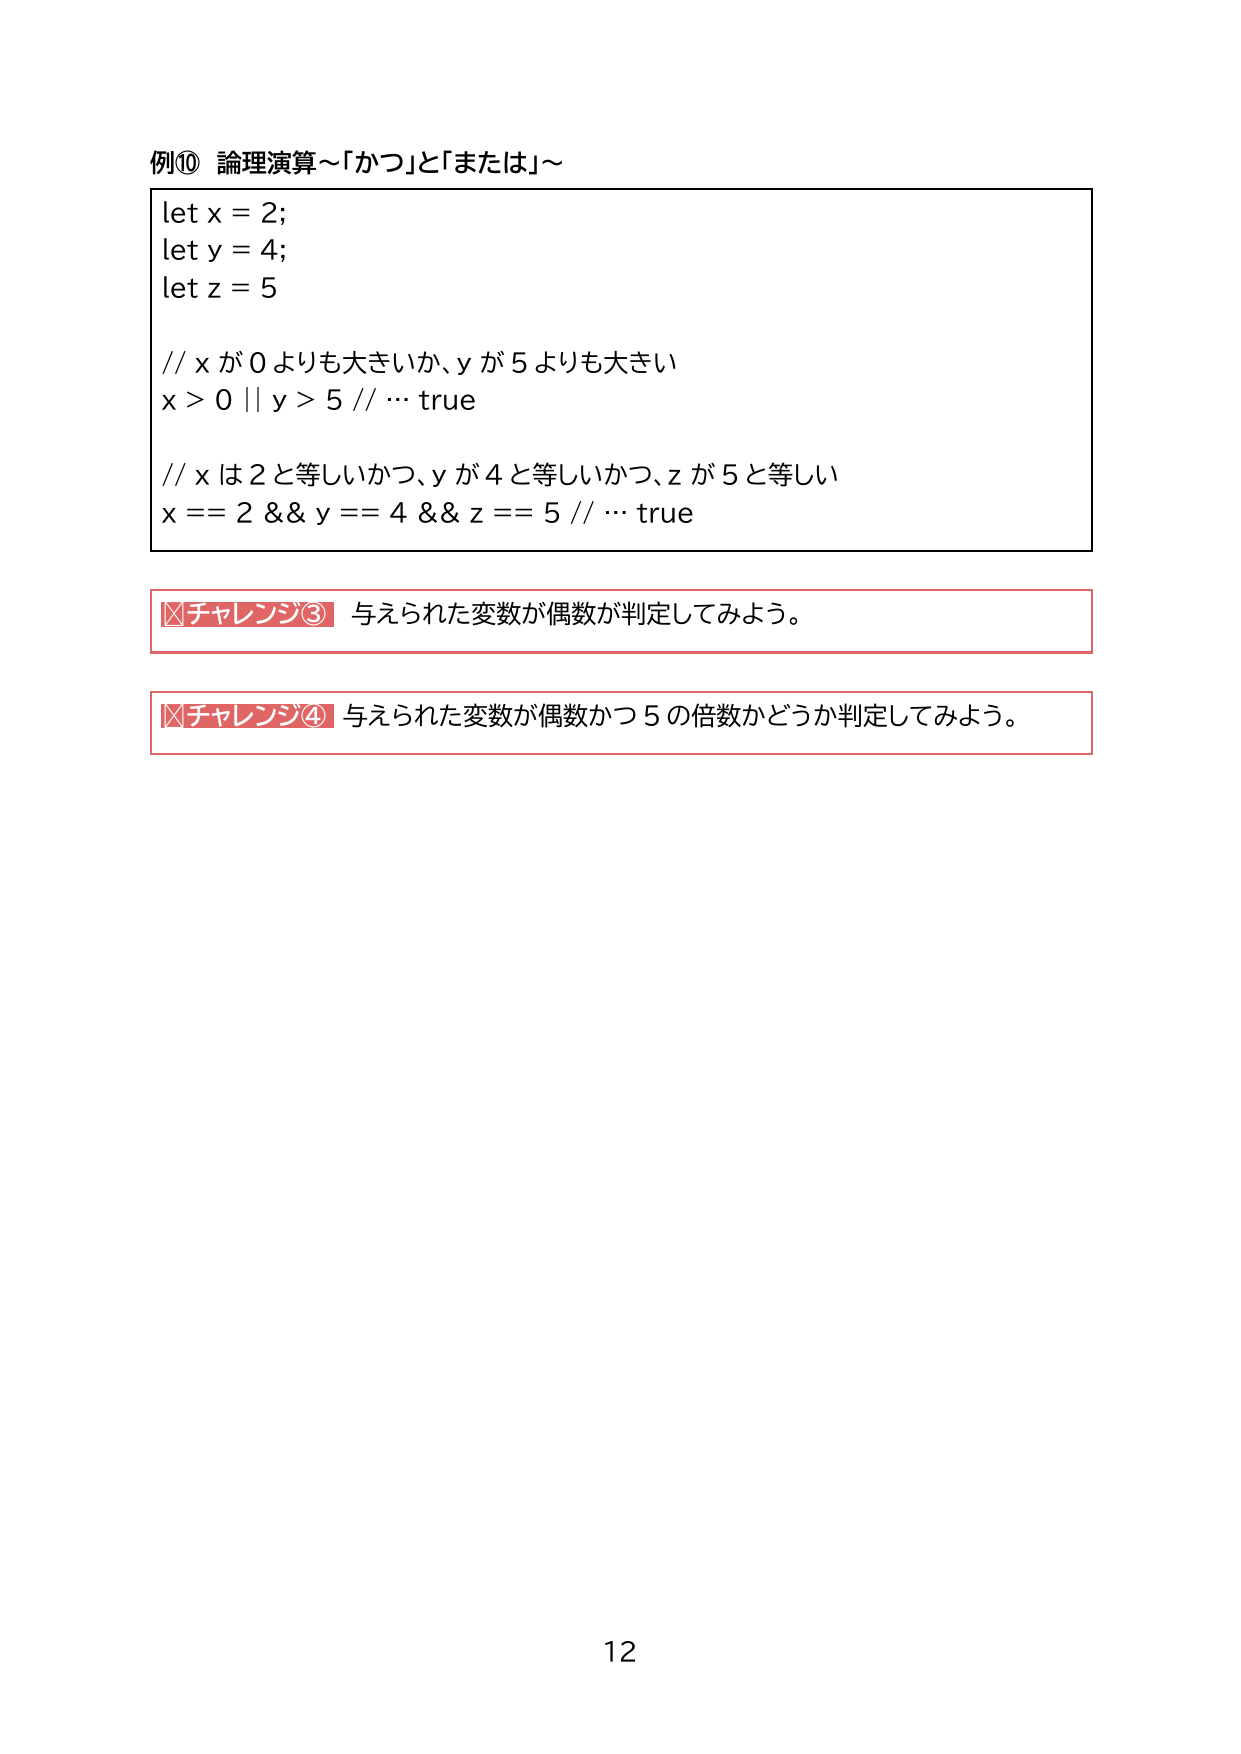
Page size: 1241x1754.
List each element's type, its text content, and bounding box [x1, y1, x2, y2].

text 例⑩ 論理演算～「かつ」と「または」～ [295, 150, 1090, 175]
table_header let x = 2; let y = 4; let z = 5 // x が0よりも大きいか、y が5よりも大きい x > 0 || y > 5 // … true // x は2と等しいかつ、y が4と等しいかつ、z が5と等しい x == 2 && y == 4 && z == 5 // … true [152, 190, 1091, 550]
table_header 👊チャレンジ③ 与えられた変数が偶数が判定してみよう。 [152, 591, 1091, 651]
table_header 👊チャレンジ④ 与えられた変数が偶数かつ5の倍数かどうか判定してみよう。 [152, 693, 1091, 753]
text 例⑩ 論理演算～「かつ」と「または」～ [150, 150, 305, 175]
